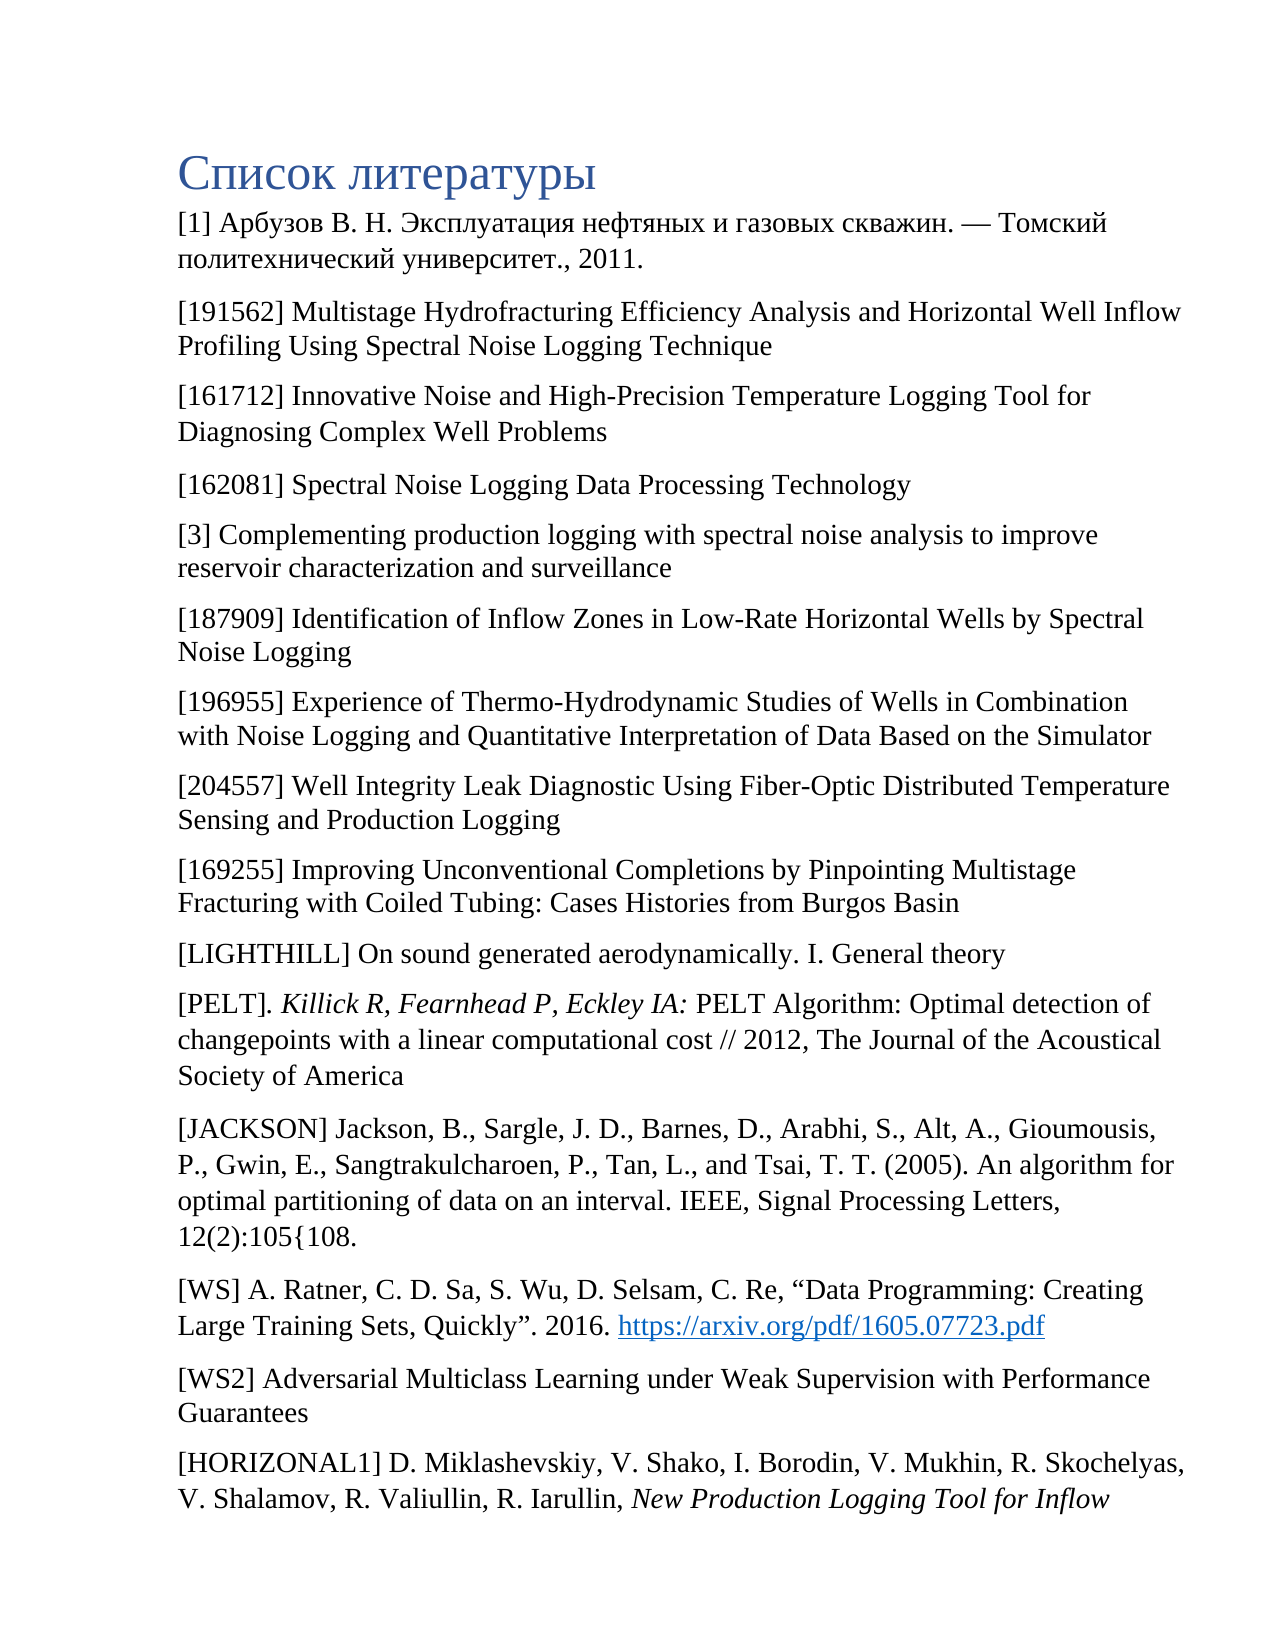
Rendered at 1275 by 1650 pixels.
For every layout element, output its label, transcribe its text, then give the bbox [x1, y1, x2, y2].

text [LIGHTHILL] On sound generated aerodynamically. I. General theory [177, 936, 1186, 969]
text [3] Complementing production logging with spectral noise analysis to improve reservoir characterization and surveillance [177, 517, 1186, 584]
text [196955] Experience of Thermo-Hydrodynamic Studies of Wells in Combination with Noise Logging and Quantitative Interpretation of Data Based on the Simulator [177, 684, 1186, 752]
text [JACKSON] Jackson, B., Sargle, J. D., Barnes, D., Arabhi, S., Alt, A., Gioumousis, P., Gwin, E., Sangtrakulcharoen, P., Tan, L., and Tsai, T. T. (2005). An algorithm for optimal partitioning of data on an interval. IEEE, Signal Processing Letters, 12(2):105{108. [177, 1111, 1186, 1253]
text [204557] Well Integrity Leak Diagnostic Using Fiber-Optic Distributed Temperature Sensing and Production Logging [177, 768, 1186, 835]
text [161712] Innovative Noise and High-Precision Temperature Logging Tool for Diagnosing Complex Well Problems [177, 378, 1186, 448]
text [PELT]. Killick R, Fearnhead P, Eckley IA: PELT Algorithm: Optimal detection of changepoints with a linear computational cost // 2012, The Journal of the Acoustical Society of America [177, 986, 1186, 1092]
text [187909] Identification of Inflow Zones in Low-Rate Horizontal Wells by Spectral Noise Logging [177, 601, 1186, 668]
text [177, 1445, 1186, 1515]
text [191562] Multistage Hydrofracturing Efficiency Analysis and Horizontal Well Inflow Profiling Using Spectral Noise Logging Technique [177, 294, 1186, 361]
subtitle Список литературы [177, 143, 1186, 201]
text [WS2] Adversarial Multiclass Learning under Weak Supervision with Performance Guarantees [177, 1361, 1186, 1428]
text [162081] Spectral Noise Logging Data Processing Technology [177, 467, 1186, 500]
text [169255] Improving Unconventional Completions by Pinpointing Multistage Fracturing with Coiled Tubing: Cases Histories from Burgos Basin [177, 852, 1186, 919]
text [1] Арбузов В. Н. Эксплуатация нефтяных и газовых скважин. — Томский политехнический университет., 2011. [177, 205, 1186, 275]
text [WS] A. Ratner, C. D. Sa, S. Wu, D. Selsam, C. Re, “Data Programming: Creating Large Training Sets, Quickly”. 2016. https://arxiv.org/pdf/1605.07723.pdf [177, 1272, 1186, 1342]
